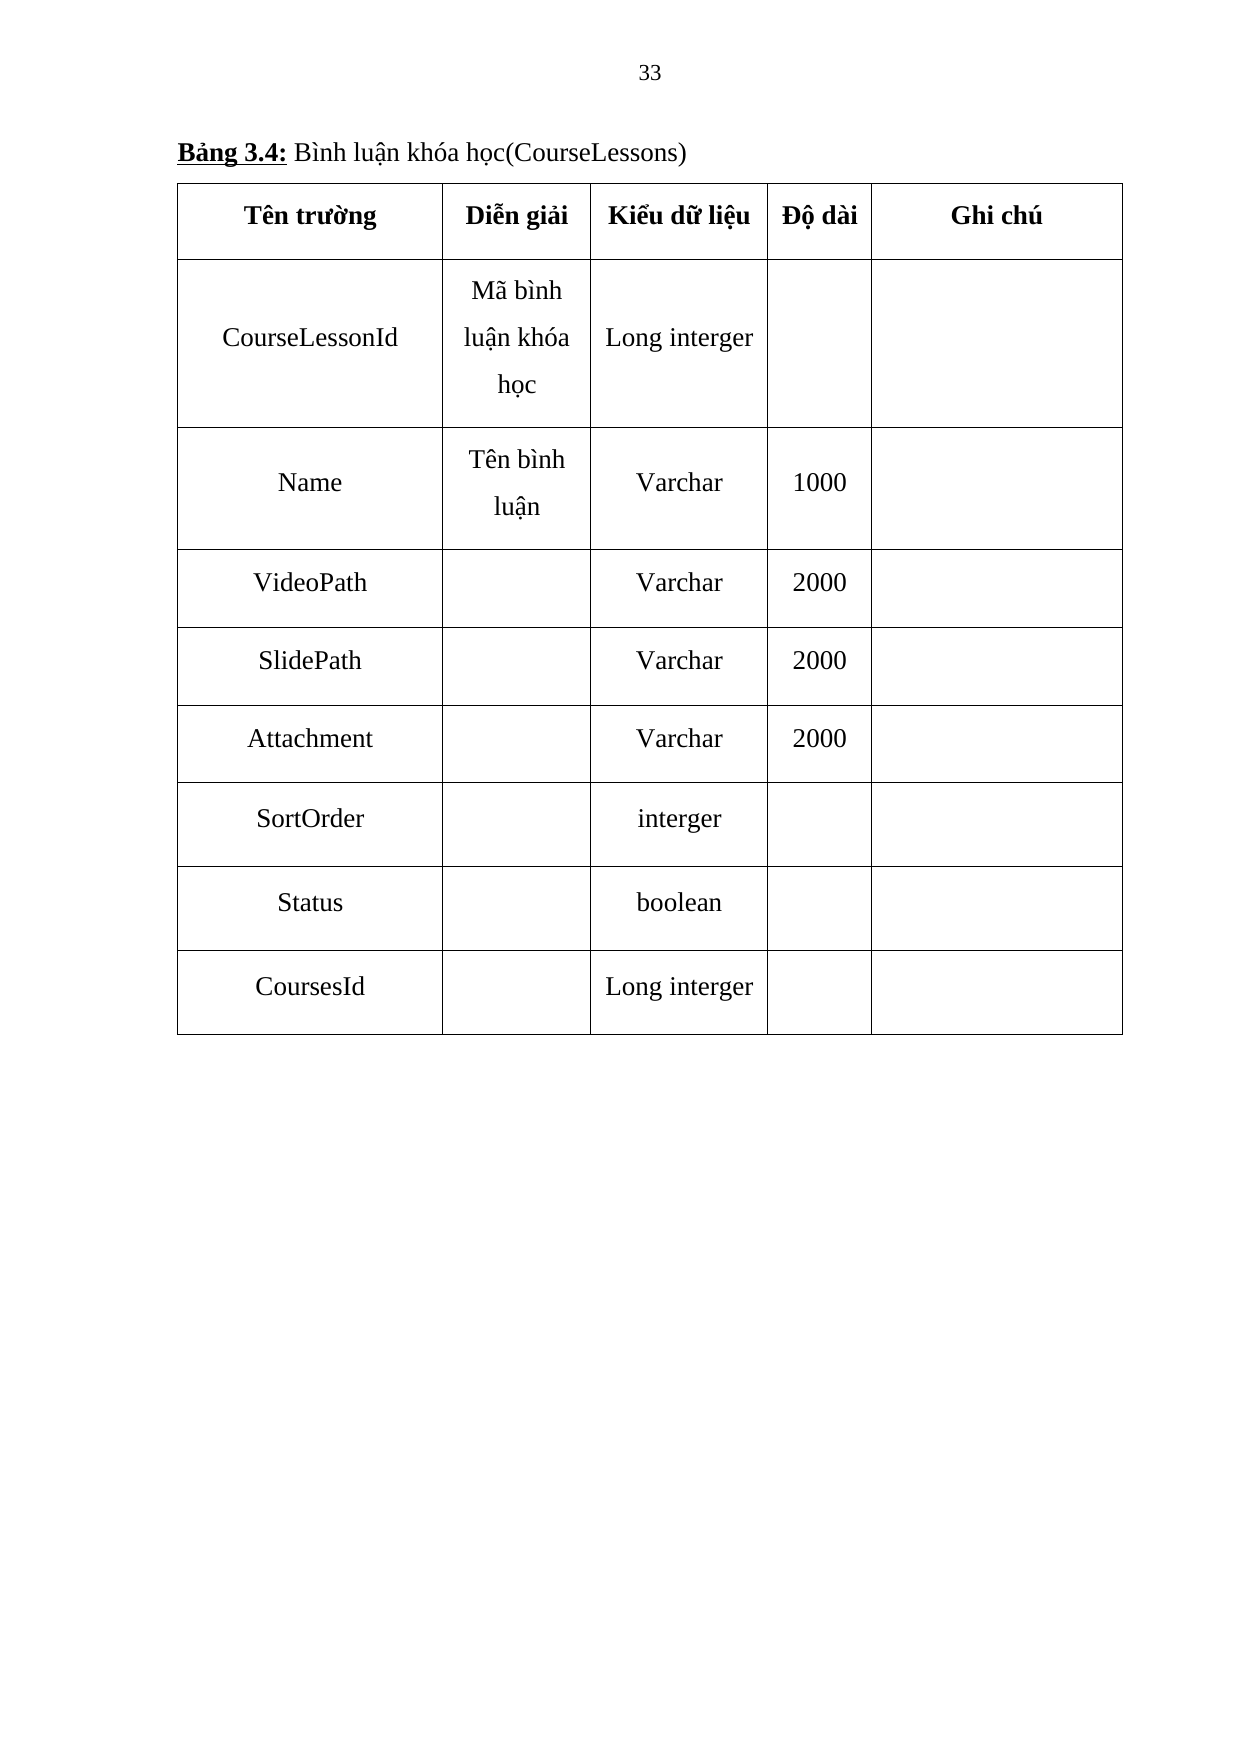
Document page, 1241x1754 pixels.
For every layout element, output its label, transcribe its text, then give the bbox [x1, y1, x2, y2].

text Bảng 3.4: Bình luận khóa học(CourseLessons) [177, 136, 1122, 168]
table_cell [872, 628, 1122, 704]
table_cell Long interger [591, 260, 767, 427]
table_header Kiểu dữ liệu [591, 184, 767, 258]
table_cell Long interger [591, 951, 767, 1033]
table_cell [768, 260, 871, 427]
table_cell Varchar [591, 550, 767, 627]
table_cell Attachment [178, 706, 442, 782]
table_cell Tên bình luận [443, 428, 590, 549]
table_header Diễn giải [443, 184, 590, 258]
table_cell [443, 628, 590, 704]
table_cell Varchar [591, 706, 767, 782]
table_header Ghi chú [872, 184, 1122, 258]
table_cell boolean [591, 867, 767, 950]
table_cell [768, 783, 871, 866]
table_cell 2000 [768, 550, 871, 627]
table_cell [768, 951, 871, 1033]
table_cell [872, 783, 1122, 866]
table_cell [443, 951, 590, 1033]
table_cell SortOrder [178, 783, 442, 866]
table_cell 2000 [768, 628, 871, 704]
table_cell Status [178, 867, 442, 950]
table_cell [872, 428, 1122, 549]
table_cell [443, 550, 590, 627]
table_cell 1000 [768, 428, 871, 549]
table_cell [443, 867, 590, 950]
table_header Tên trường [178, 184, 442, 258]
table_cell Name [178, 428, 442, 549]
table_cell [872, 260, 1122, 427]
table_cell 2000 [768, 706, 871, 782]
table_cell [768, 867, 871, 950]
table_cell [872, 951, 1122, 1033]
table_cell VideoPath [178, 550, 442, 627]
table_cell [443, 706, 590, 782]
table_cell Varchar [591, 428, 767, 549]
table_cell CourseLessonId [178, 260, 442, 427]
table_header Độ dài [768, 184, 871, 258]
table_cell interger [591, 783, 767, 866]
table_cell CoursesId [178, 951, 442, 1033]
table_cell [872, 550, 1122, 627]
table_cell SlidePath [178, 628, 442, 704]
table_cell Mã bình luận khóa học [443, 260, 590, 427]
table_cell [872, 867, 1122, 950]
table_cell [872, 706, 1122, 782]
table_cell Varchar [591, 628, 767, 704]
table_cell [443, 783, 590, 866]
